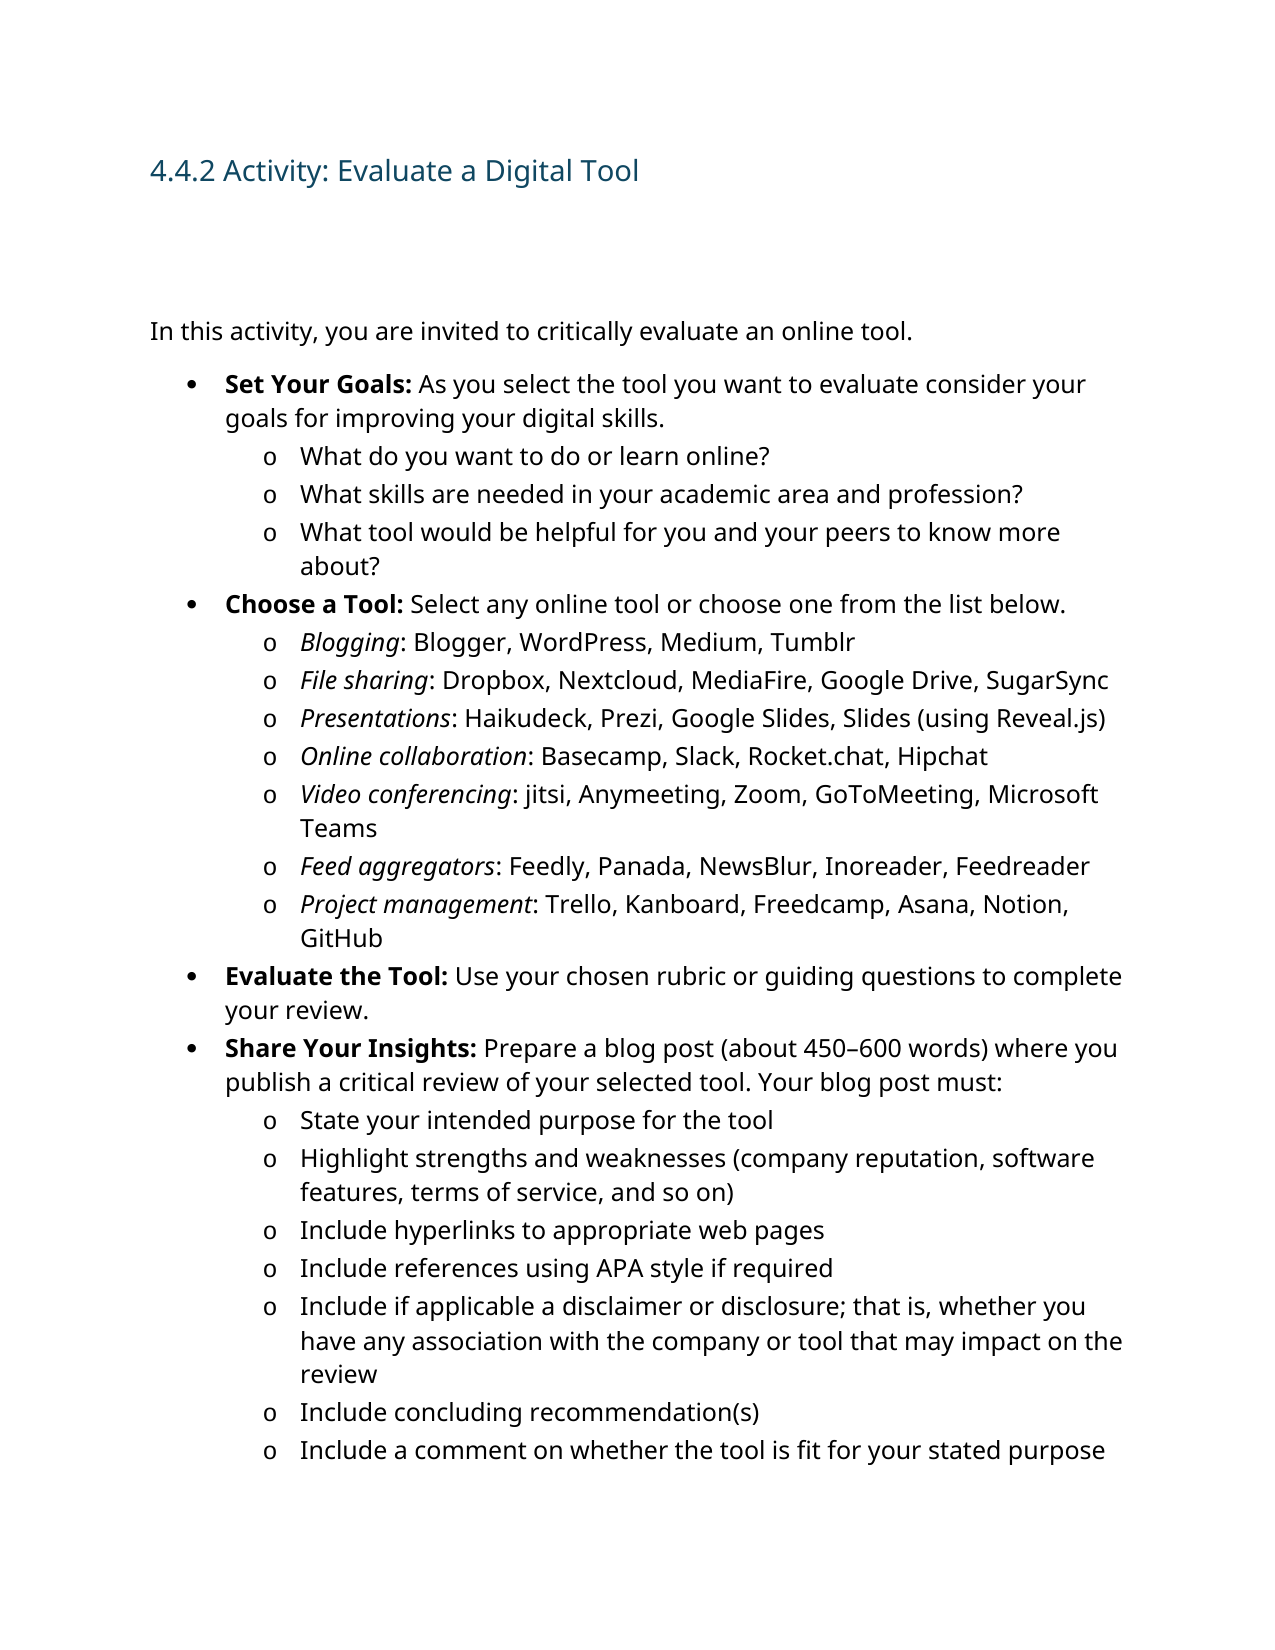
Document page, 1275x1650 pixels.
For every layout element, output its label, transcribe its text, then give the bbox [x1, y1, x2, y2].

list Include hyperlinks to appropriate web pages [262, 1213, 1125, 1247]
list Include concluding recommendation(s) [262, 1395, 1125, 1429]
list What skills are needed in your academic area and profession? [262, 477, 1125, 511]
list File sharing: Dropbox, Nextcloud, MediaFire, Google Drive, SugarSync [262, 663, 1125, 697]
list What tool would be helpful for you and your peers to know more about? [262, 515, 1125, 583]
list Project management: Trello, Kanboard, Freedcamp, Asana, Notion, GitHub [262, 887, 1125, 955]
list State your intended purpose for the tool [262, 1103, 1125, 1137]
list Include if applicable a disclaimer or disclosure; that is, whether you have any association with the company or tool that may impact on the review [262, 1289, 1125, 1391]
text In this activity, you are invited to critically evaluate an online tool. [150, 314, 1125, 348]
list Set Your Goals: As you select the tool you want to evaluate consider your goals for improving your digital skills. [187, 367, 1125, 435]
list Share Your Insights: Prepare a blog post (about 450–600 words) where you publish a critical review of your selected tool. Your blog post must: [187, 1031, 1125, 1099]
list Include a comment on whether the tool is fit for your stated purpose [262, 1433, 1125, 1467]
list Video conferencing: jitsi, Anymeeting, Zoom, GoToMeeting, Microsoft Teams [262, 777, 1125, 845]
list Online collaboration: Basecamp, Slack, Rocket.chat, Hipchat [262, 739, 1125, 773]
list Feed aggregators: Feedly, Panada, NewsBlur, Inoreader, Feedreader [262, 849, 1125, 883]
list Blogging: Blogger, WordPress, Medium, Tumblr [262, 625, 1125, 659]
list What do you want to do or learn online? [262, 439, 1125, 473]
list Include references using APA style if required [262, 1251, 1125, 1285]
list Highlight strengths and weaknesses (company reputation, software features, terms of service, and so on) [262, 1141, 1125, 1209]
list Choose a Tool: Select any online tool or choose one from the list below. [187, 587, 1125, 621]
list Evaluate the Tool: Use your chosen rubric or guiding questions to complete your review. [187, 959, 1125, 1027]
subtitle 4.4.2 Activity: Evaluate a Digital Tool [150, 150, 1125, 190]
list Presentations: Haikudeck, Prezi, Google Slides, Slides (using Reveal.js) [262, 701, 1125, 735]
